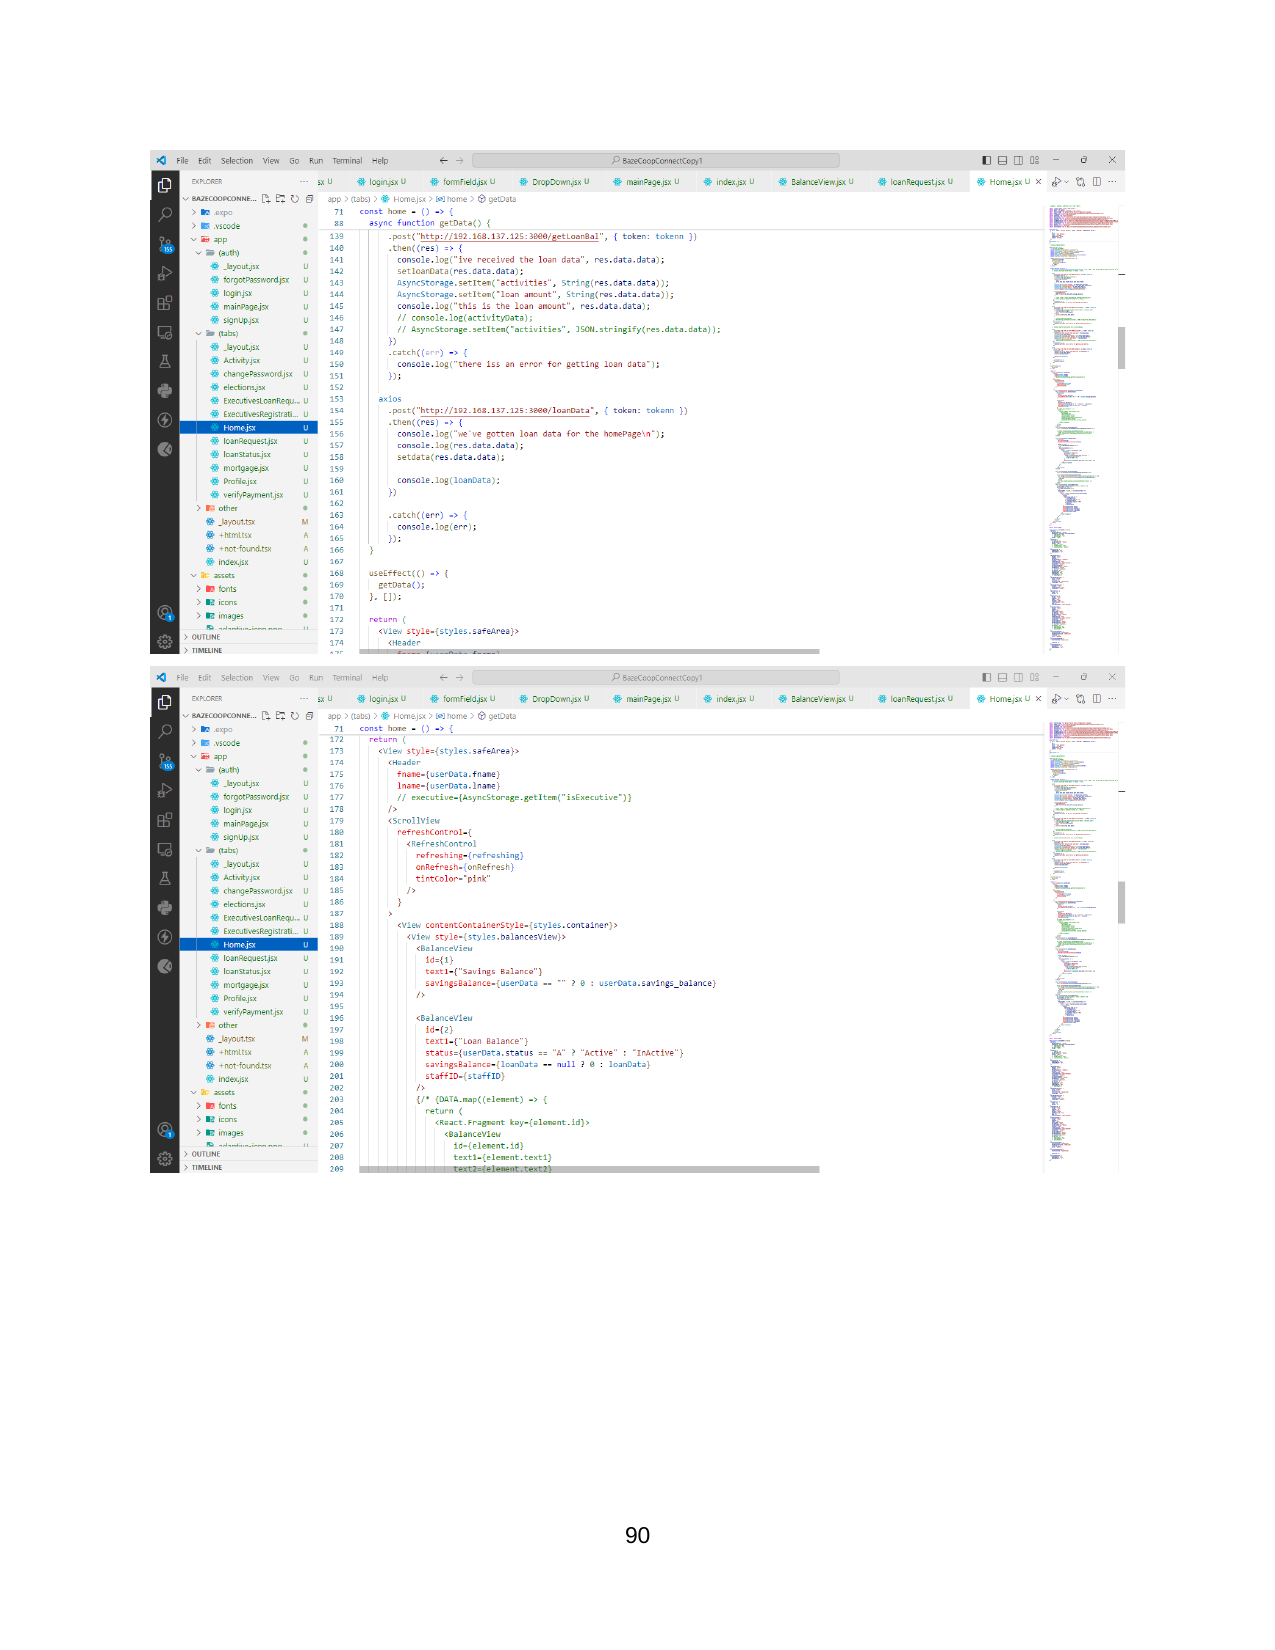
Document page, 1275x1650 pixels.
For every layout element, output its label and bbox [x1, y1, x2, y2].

picture [150, 666, 1125, 1173]
picture [150, 150, 1125, 654]
